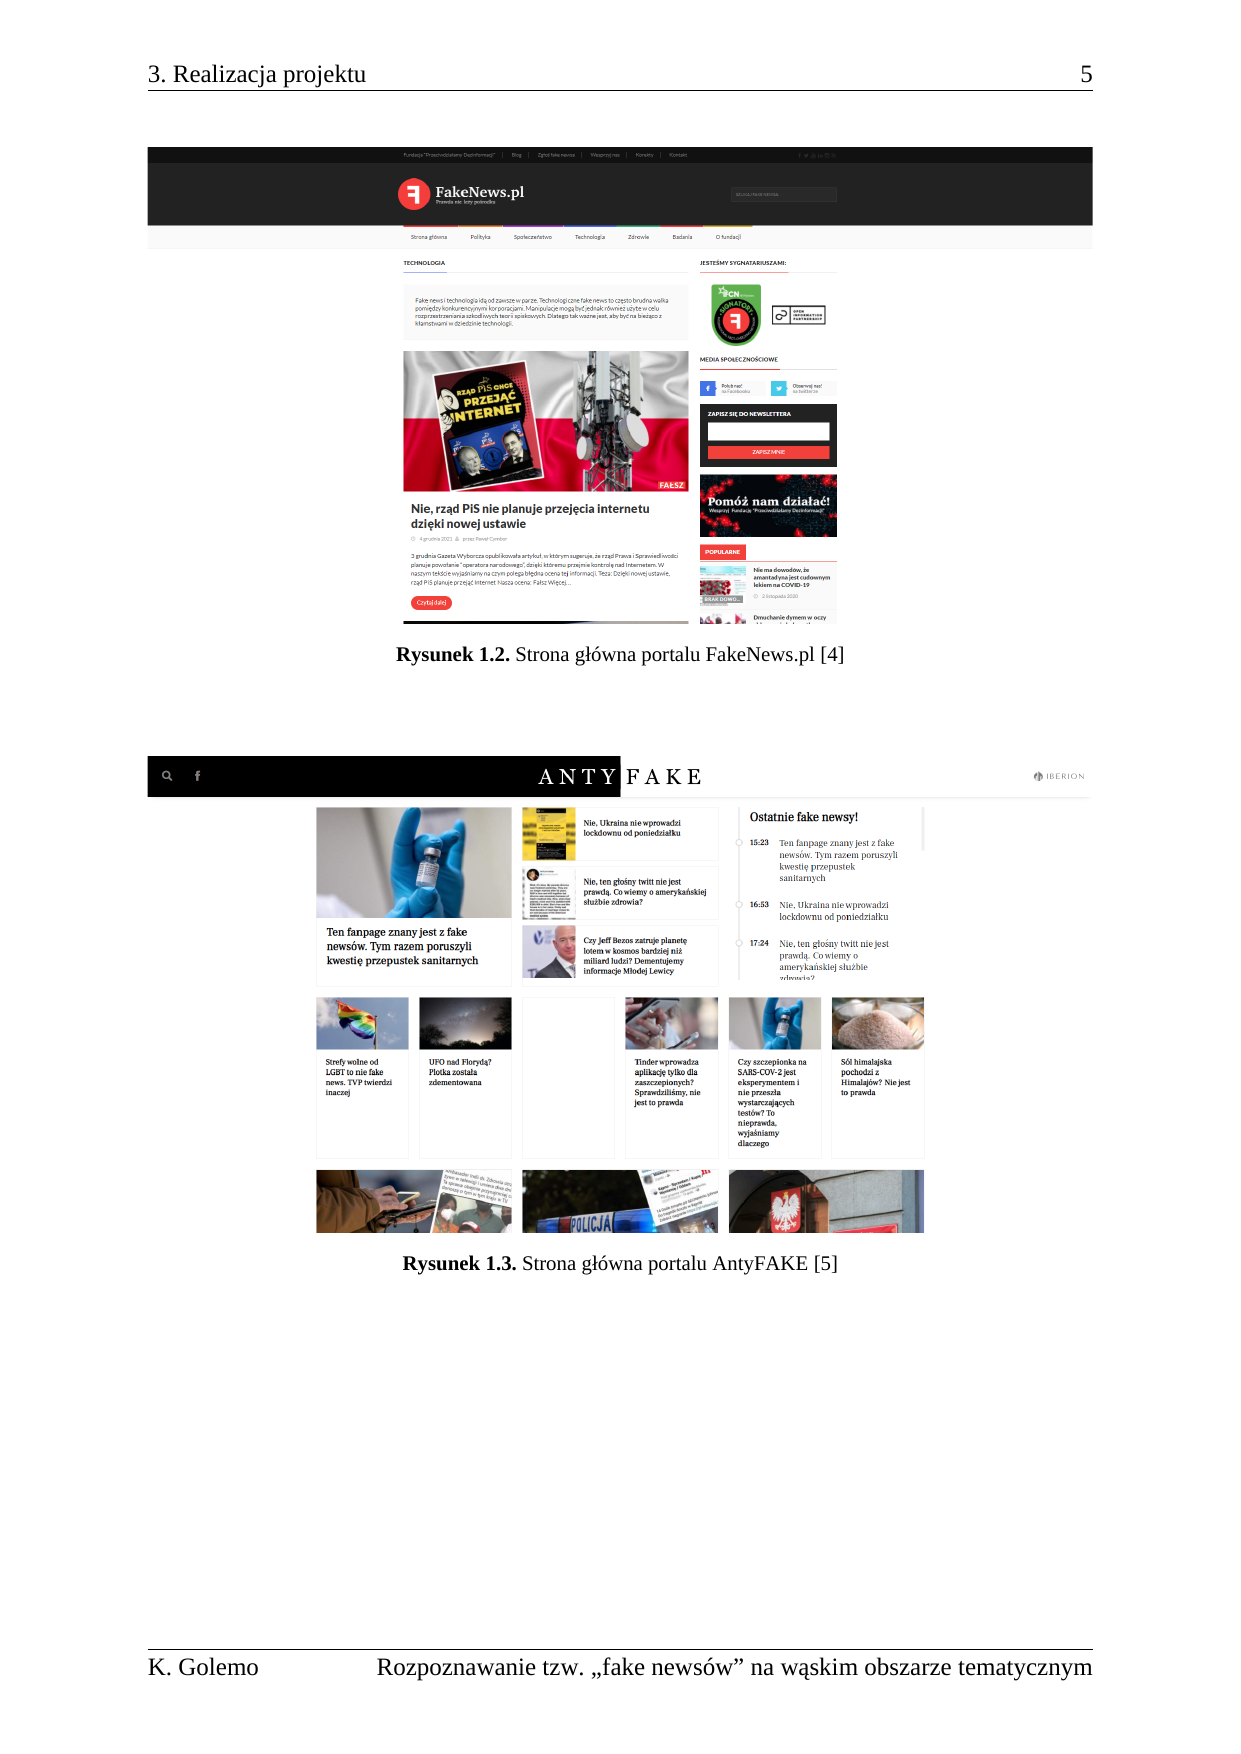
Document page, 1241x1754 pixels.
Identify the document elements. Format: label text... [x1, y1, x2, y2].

picture [147, 147, 1093, 624]
picture [147, 756, 1093, 1233]
text Rysunek 1.2. Strona główna portalu FakeNews.pl [148, 642, 1093, 666]
text Rysunek 1.3. Strona główna portalu AntyFAKE [148, 1251, 1093, 1275]
